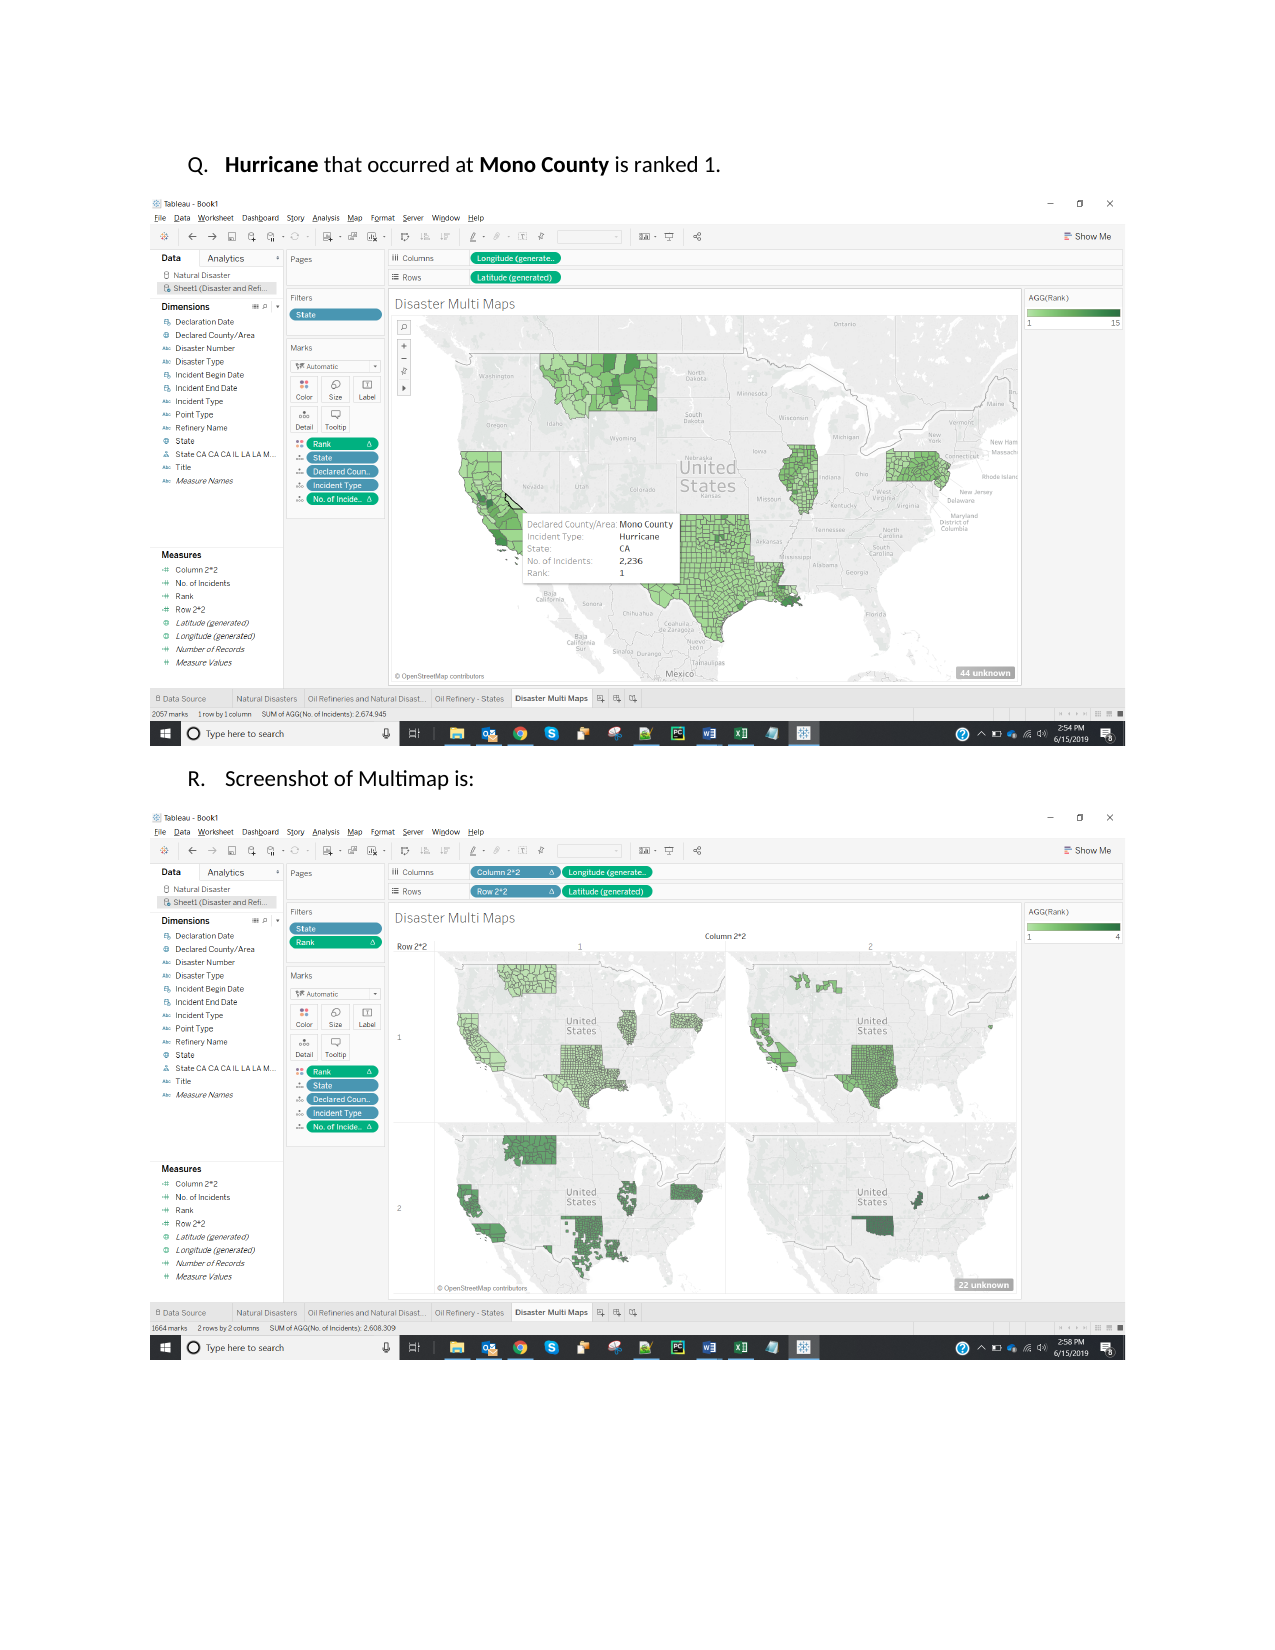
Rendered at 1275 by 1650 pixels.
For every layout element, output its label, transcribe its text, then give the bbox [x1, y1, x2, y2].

picture [150, 196, 1125, 746]
list Screenshot of Multimap is: [187, 764, 1125, 792]
list Hurricane that occurred at Mono County is ranked 1. [187, 150, 1125, 178]
picture [150, 811, 1125, 1360]
